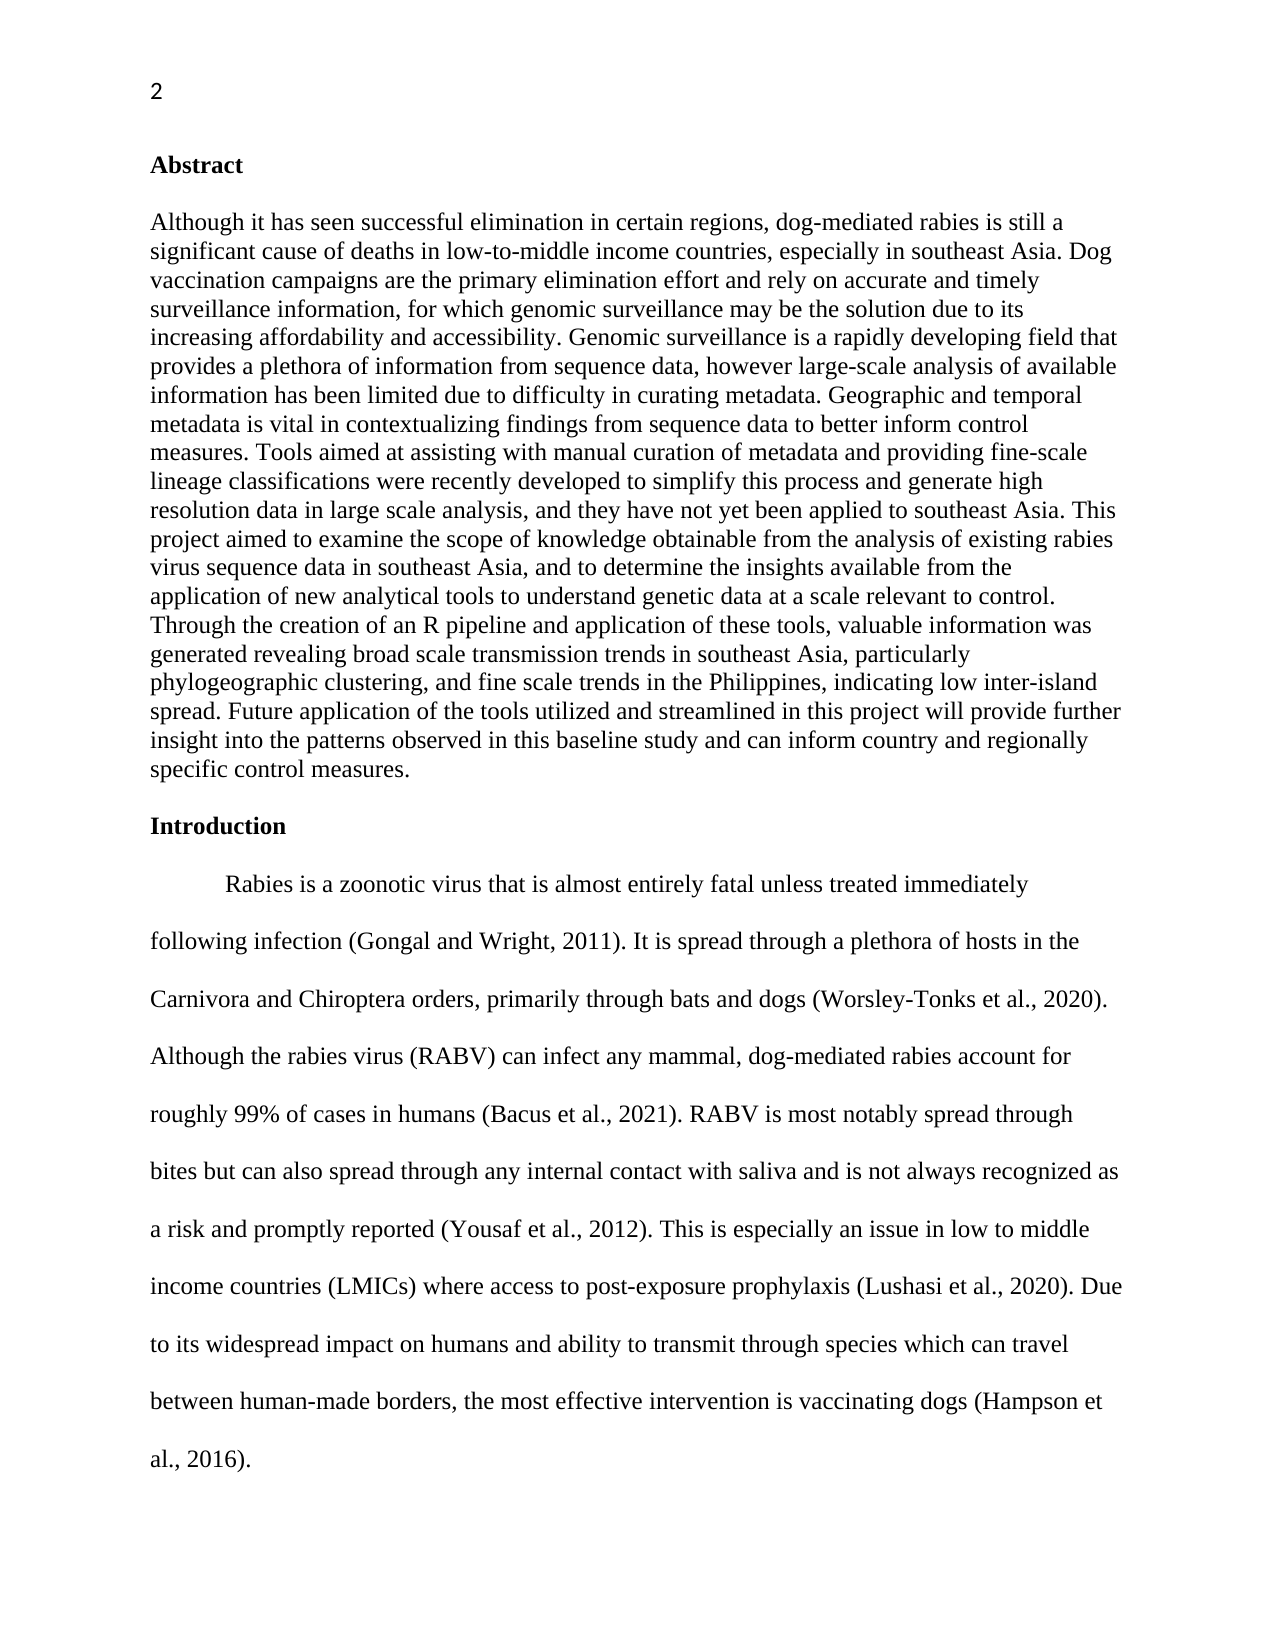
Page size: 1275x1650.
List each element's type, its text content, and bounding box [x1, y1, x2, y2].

text Rabies is a zoonotic virus that is almost entirely fatal unless treated immediately following infection (Gongal and Wright, 2011). It is spread through a plethora of hosts in the Carnivora and Chiroptera orders, primarily through bats and dogs (Worsley-Tonks et al., 2020). Although the rabies virus (RABV) can infect any mammal, dog-mediated rabies account for roughly 99% of cases in humans (Bacus et al., 2021). RABV is most notably spread through bites but can also spread through any internal contact with saliva and is not always recognized as a risk and promptly reported (Yousaf et al., 2012). This is especially an issue in low to middle income countries (LMICs) where access to post-exposure prophylaxis (Lushasi et al., 2020). Due to its widespread impact on humans and ability to transmit through species which can travel between human-made borders, the most effective intervention is vaccinating dogs (Hampson et al., 2016). [150, 869, 1125, 1472]
text Abstract [150, 150, 1125, 179]
text Although it has seen successful elimination in certain regions, dog-mediated rabies is still a significant cause of deaths in low-to-middle income countries, especially in southeast Asia. Dog vaccination campaigns are the primary elimination effort and rely on accurate and timely surveillance information, for which genomic surveillance may be the solution due to its increasing affordability and accessibility. Genomic surveillance is a rapidly developing field that provides a plethora of information from sequence data, however large-scale analysis of available information has been limited due to difficulty in curating metadata. Geographic and temporal metadata is vital in contextualizing findings from sequence data to better inform control measures. Tools aimed at assisting with manual curation of metadata and providing fine-scale lineage classifications were recently developed to simplify this process and generate high resolution data in large scale analysis, and they have not yet been applied to southeast Asia. This project aimed to examine the scope of knowledge obtainable from the analysis of existing rabies virus sequence data in southeast Asia, and to determine the insights available from the application of new analytical tools to understand genetic data at a scale relevant to control. Through the creation of an R pipeline and application of these tools, valuable information was generated revealing broad scale transmission trends in southeast Asia, particularly phylogeographic clustering, and fine scale trends in the Philippines, indicating low inter-island spread. Future application of the tools utilized and streamlined in this project will provide further insight into the patterns observed in this baseline study and can inform country and regionally specific control measures. [150, 207, 1125, 782]
text Introduction [150, 811, 1125, 840]
